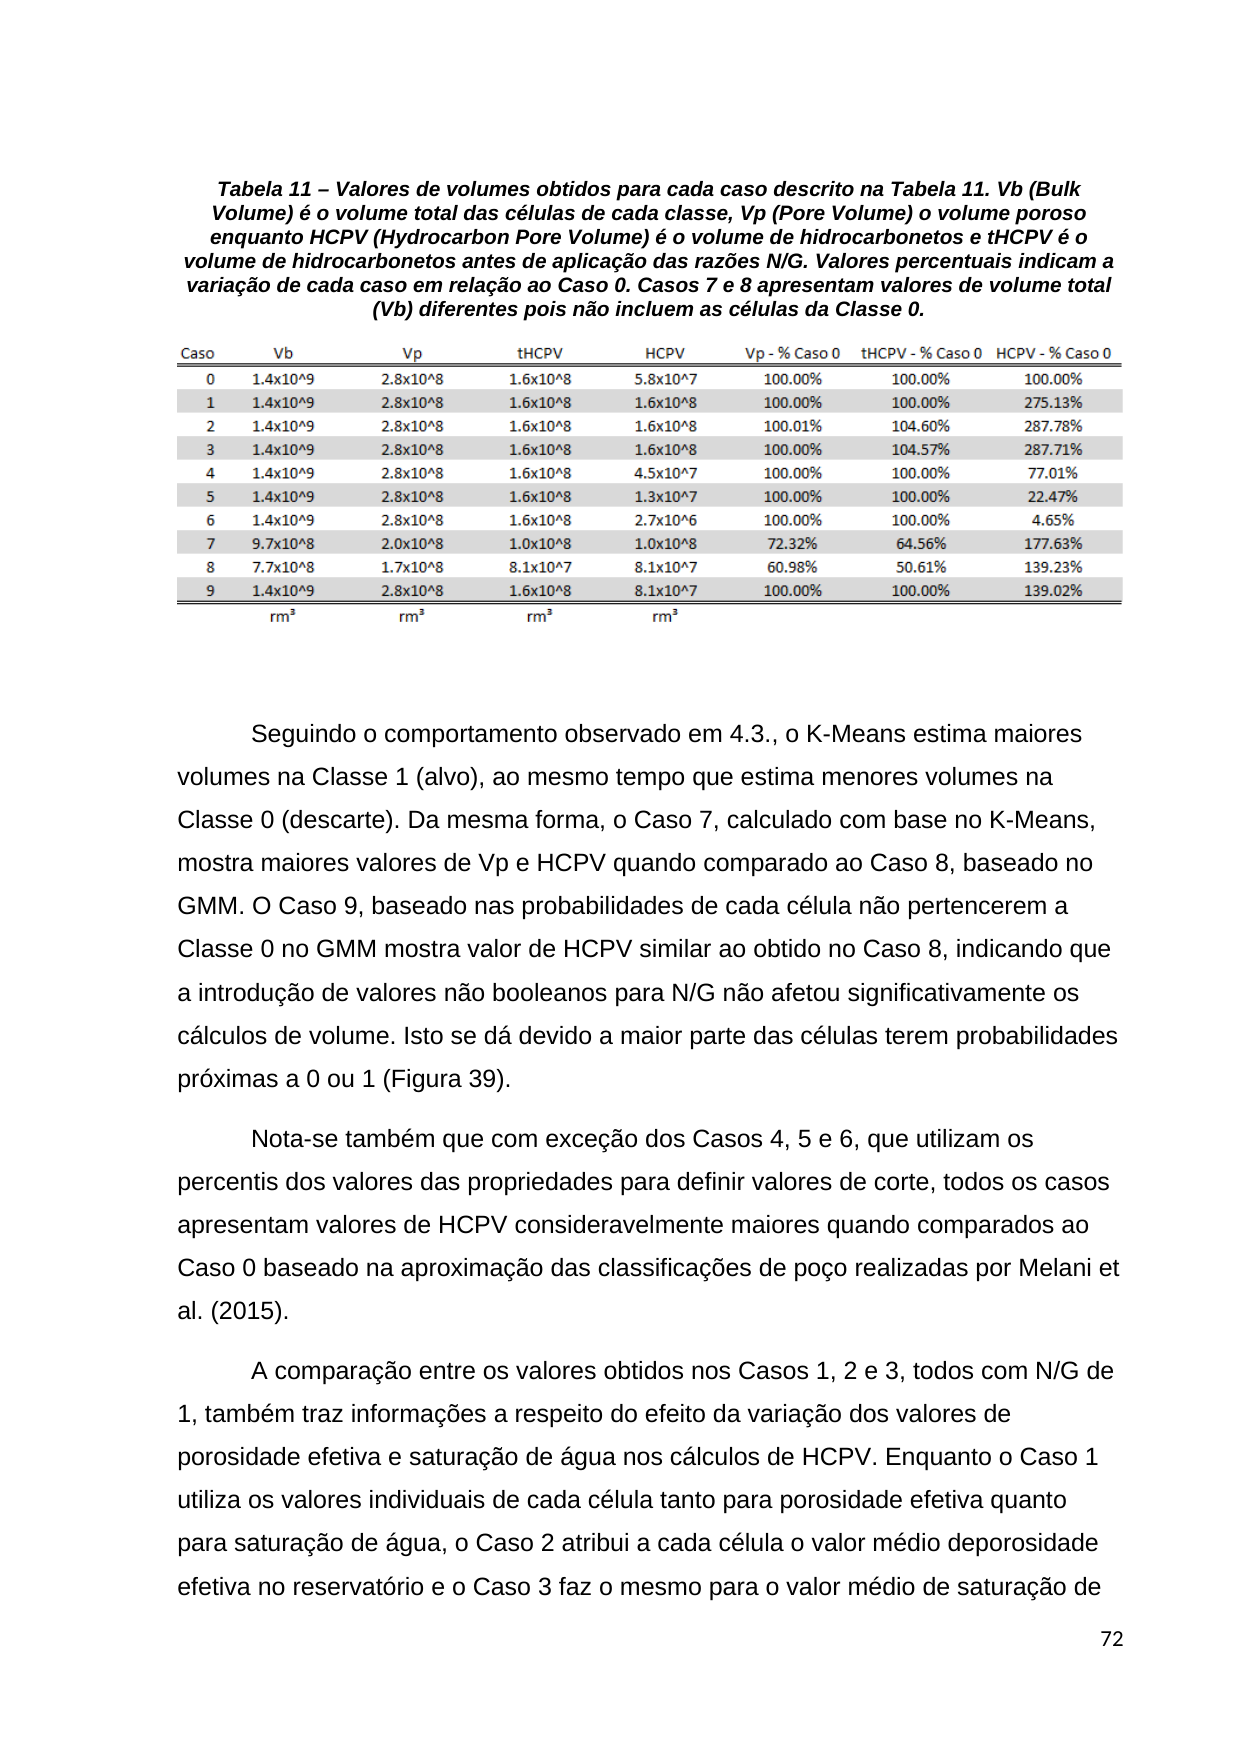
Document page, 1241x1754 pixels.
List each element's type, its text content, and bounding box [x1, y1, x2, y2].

picture [177, 341, 1124, 629]
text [177, 1356, 1123, 1600]
text Seguindo o comportamento observado em 4.3., o K-Means estima maiores volumes na Classe 1 (alvo), ao mesmo tempo que estima menores volumes na Classe 0 (descarte). Da mesma forma, o Caso 7, calculado com base no K-Means, mostra maiores valores de Vp e HCPV quando comparado ao Caso 8, baseado no GMM. O Caso 9, baseado nas probabilidades de cada célula não pertencerem a Classe 0 no GMM mostra valor de HCPV similar ao obtido no Caso 8, indicando que a introdução de valores não booleanos para N/G não afetou significativamente os cálculos de volume. Isto se dá devido a maior parte das células terem probabilidades próximas a 0 ou 1 (Figura 39). [177, 719, 1123, 1093]
text Nota-se também que com exceção dos Casos 4, 5 e 6, que utilizam os percentis dos valores das propriedades para definir valores de corte, todos os casos apresentam valores de HCPV consideravelmente maiores quando comparados ao Caso 0 baseado na aproximação das classificações de poço realizadas por Melani et al. (2015). [177, 1124, 1123, 1325]
